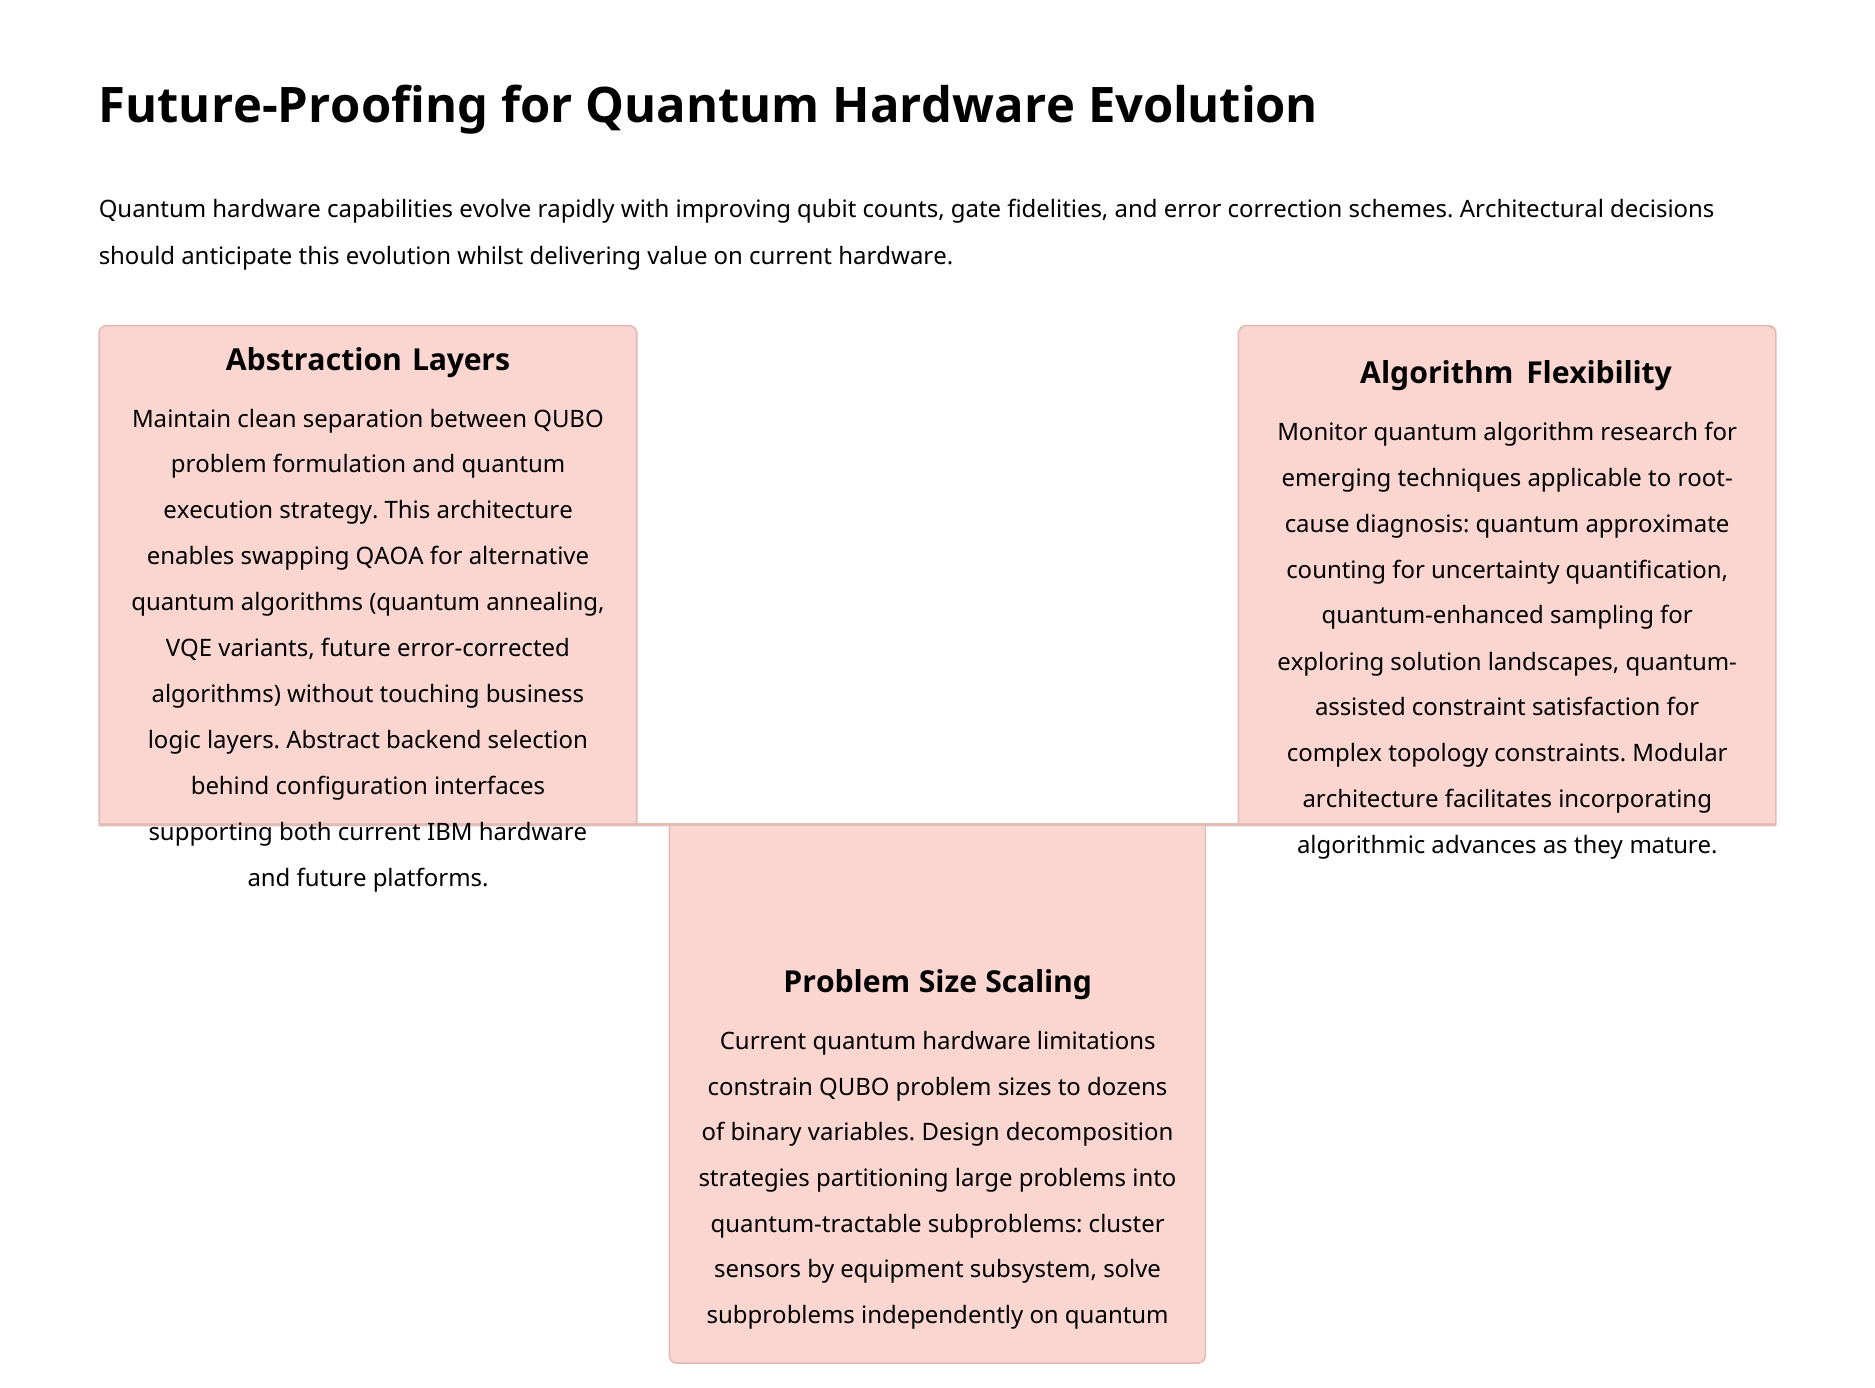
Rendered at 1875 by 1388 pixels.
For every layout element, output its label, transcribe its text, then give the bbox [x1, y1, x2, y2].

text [698, 1024, 1177, 1330]
text Future-Proofing for Quantum Hardware Evolution [98, 69, 1762, 136]
text Monitor quantum algorithm research for emerging techniques applicable to root- cause diagnosis: quantum approximate counting for uncertainty quantification, quantum-enhanced sampling for exploring solution landscapes, quantum-assisted constraint satisfaction for complex topology constraints. Modular architecture facilitates incorporating algorithmic advances as they mature. [1266, 414, 1748, 861]
subtitle Abstraction Layers [123, 338, 612, 379]
text Quantum hardware capabilities evolve rapidly with improving qubit counts, gate fidelities, and error correction schemes. Architectural decisions should anticipate this evolution whilst delivering value on current hardware. [98, 192, 1762, 272]
subtitle Problem Size Scaling [112, 960, 1762, 1001]
subtitle Algorithm Flexibility [1360, 351, 1762, 392]
text Maintain clean separation between QUBO problem formulation and quantum execution strategy. This architecture enables swapping QAOA for alternative quantum algorithms (quantum annealing, VQE variants, future error-corrected algorithms) without touching business logic layers. Abstract backend selection behind configuration interfaces supporting both current IBM hardware and future platforms. [127, 401, 608, 893]
